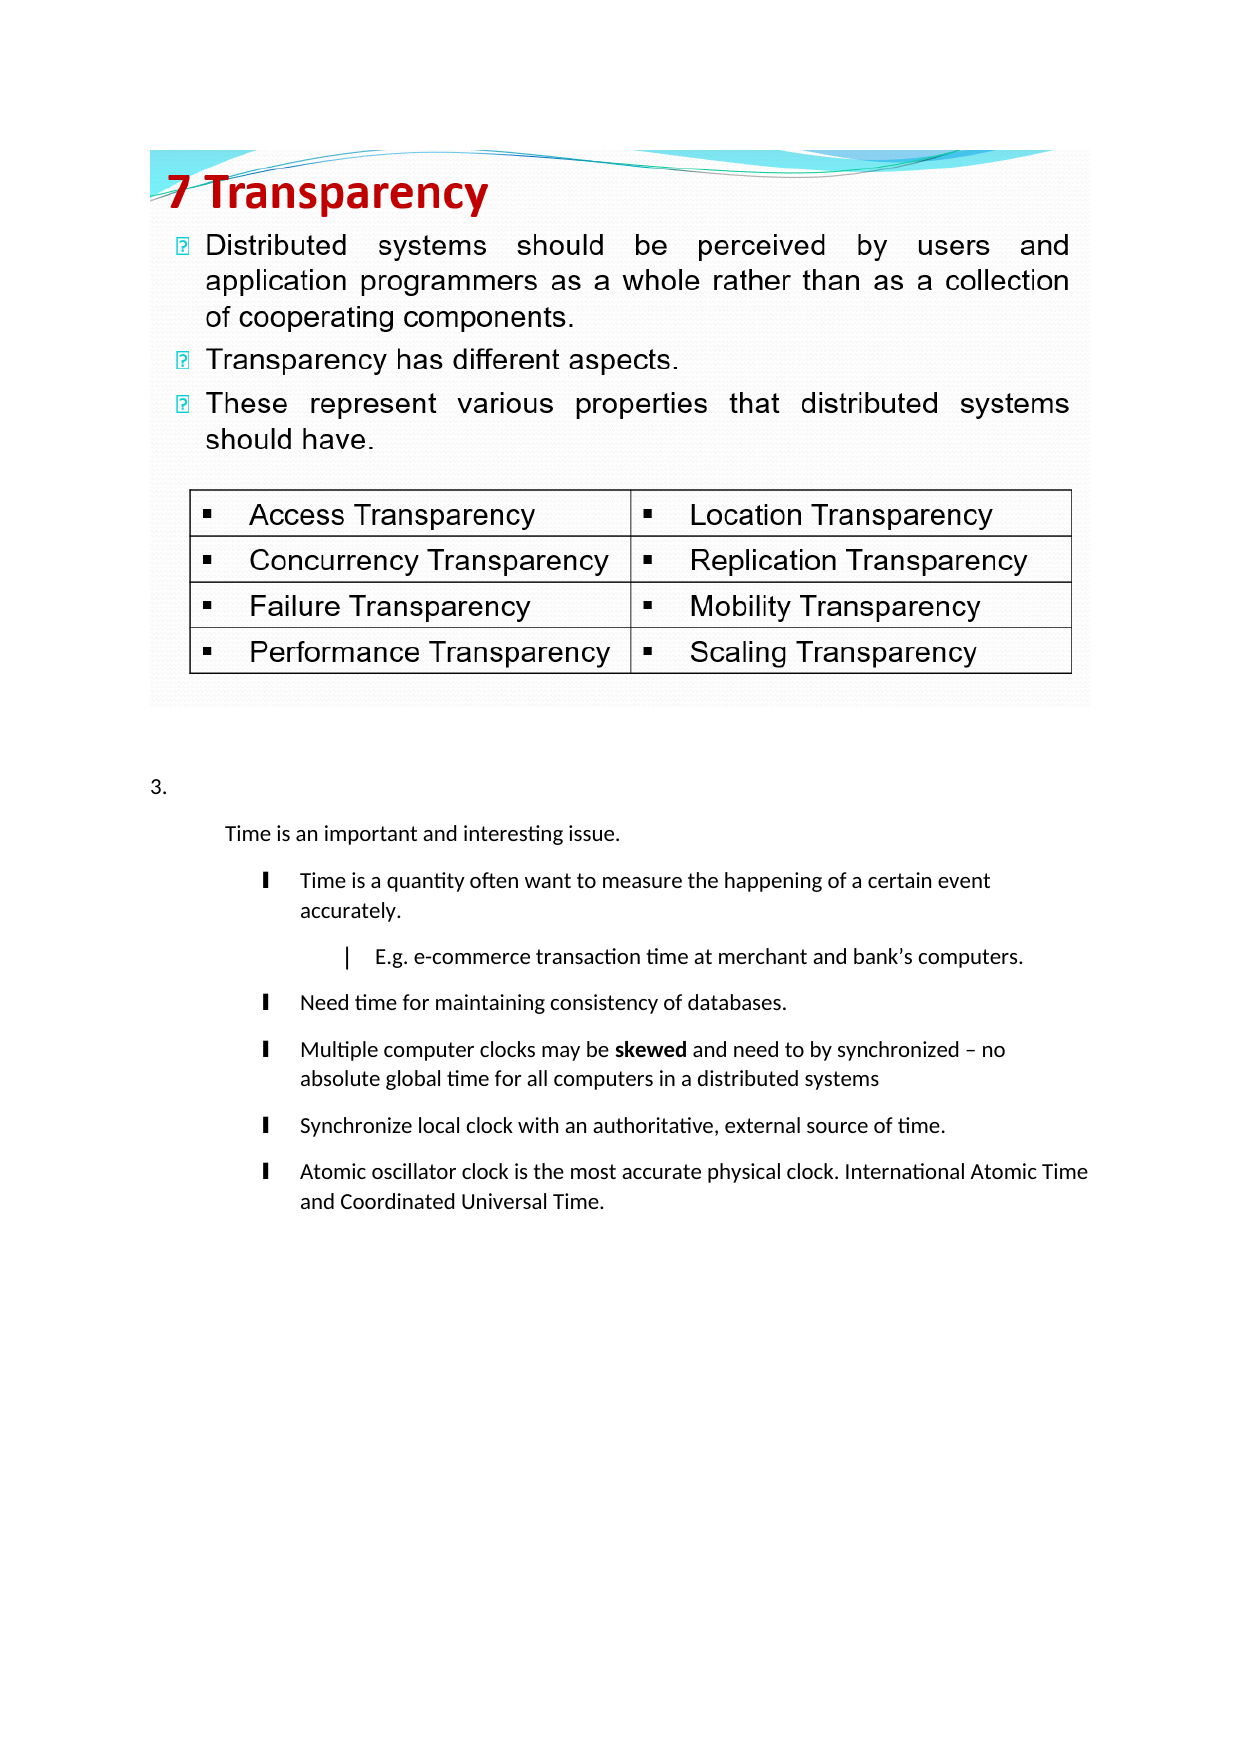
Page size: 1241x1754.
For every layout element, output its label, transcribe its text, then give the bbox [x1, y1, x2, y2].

list Synchronize local clock with an authoritative, external source of time. [262, 1111, 1090, 1139]
list Need time for maintaining consistency of databases. [262, 988, 1090, 1016]
text 3. [150, 772, 1090, 800]
list E.g. e-commerce transaction time at merchant and bank’s computers. [337, 942, 1090, 970]
picture [150, 150, 1091, 707]
text Time is an important and interesting issue. [225, 819, 1090, 847]
list Multiple computer clocks may be skewed and need to by synchronized – no absolute global time for all computers in a distributed systems [262, 1035, 1090, 1092]
list Atomic oscillator clock is the most accurate physical clock. International Atomic Time and Coordinated Universal Time. [262, 1157, 1090, 1215]
list Time is a quantity often want to measure the happening of a certain event accurately. [262, 866, 1090, 924]
